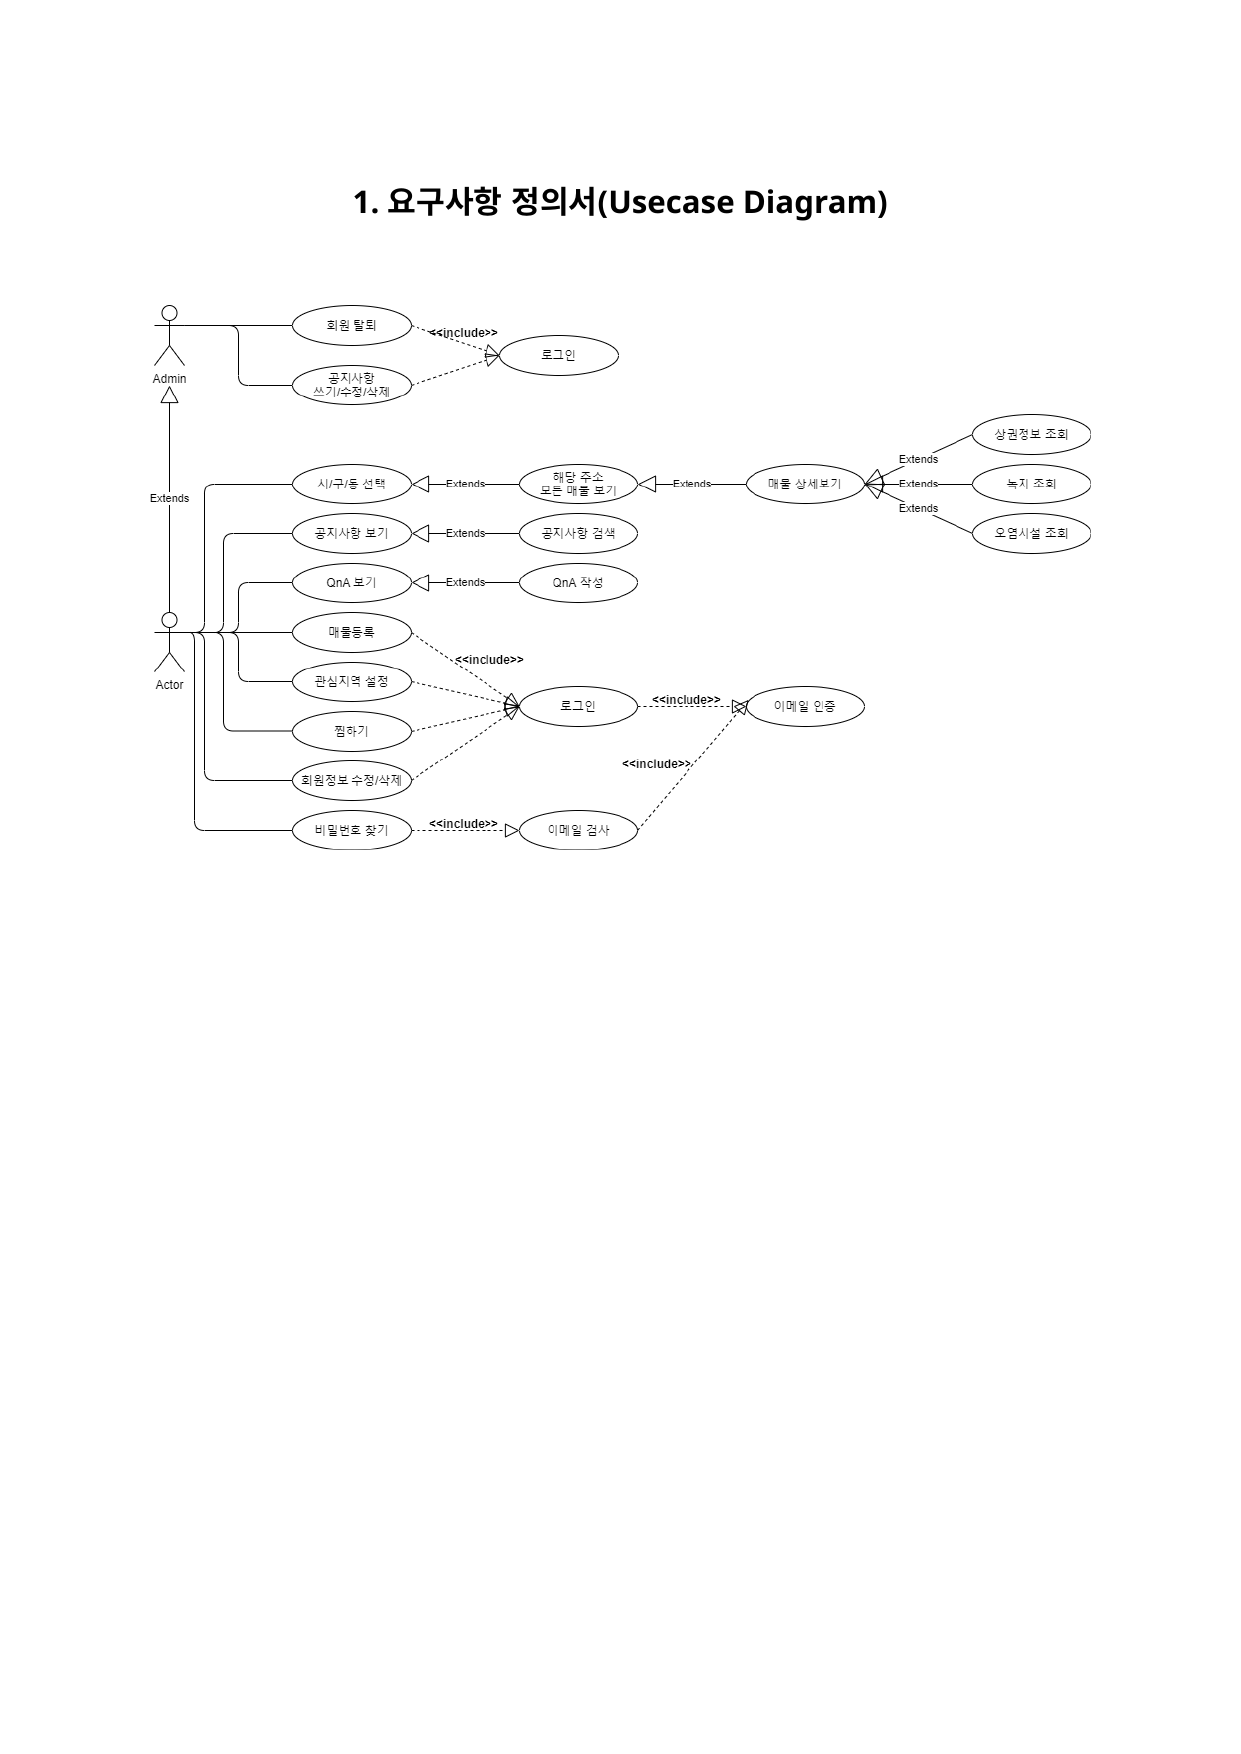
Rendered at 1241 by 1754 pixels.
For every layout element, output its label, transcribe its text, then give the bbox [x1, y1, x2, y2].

picture [150, 305, 1091, 850]
text 1. 요구사항 정의서(Usecase Diagram) [150, 177, 1090, 223]
